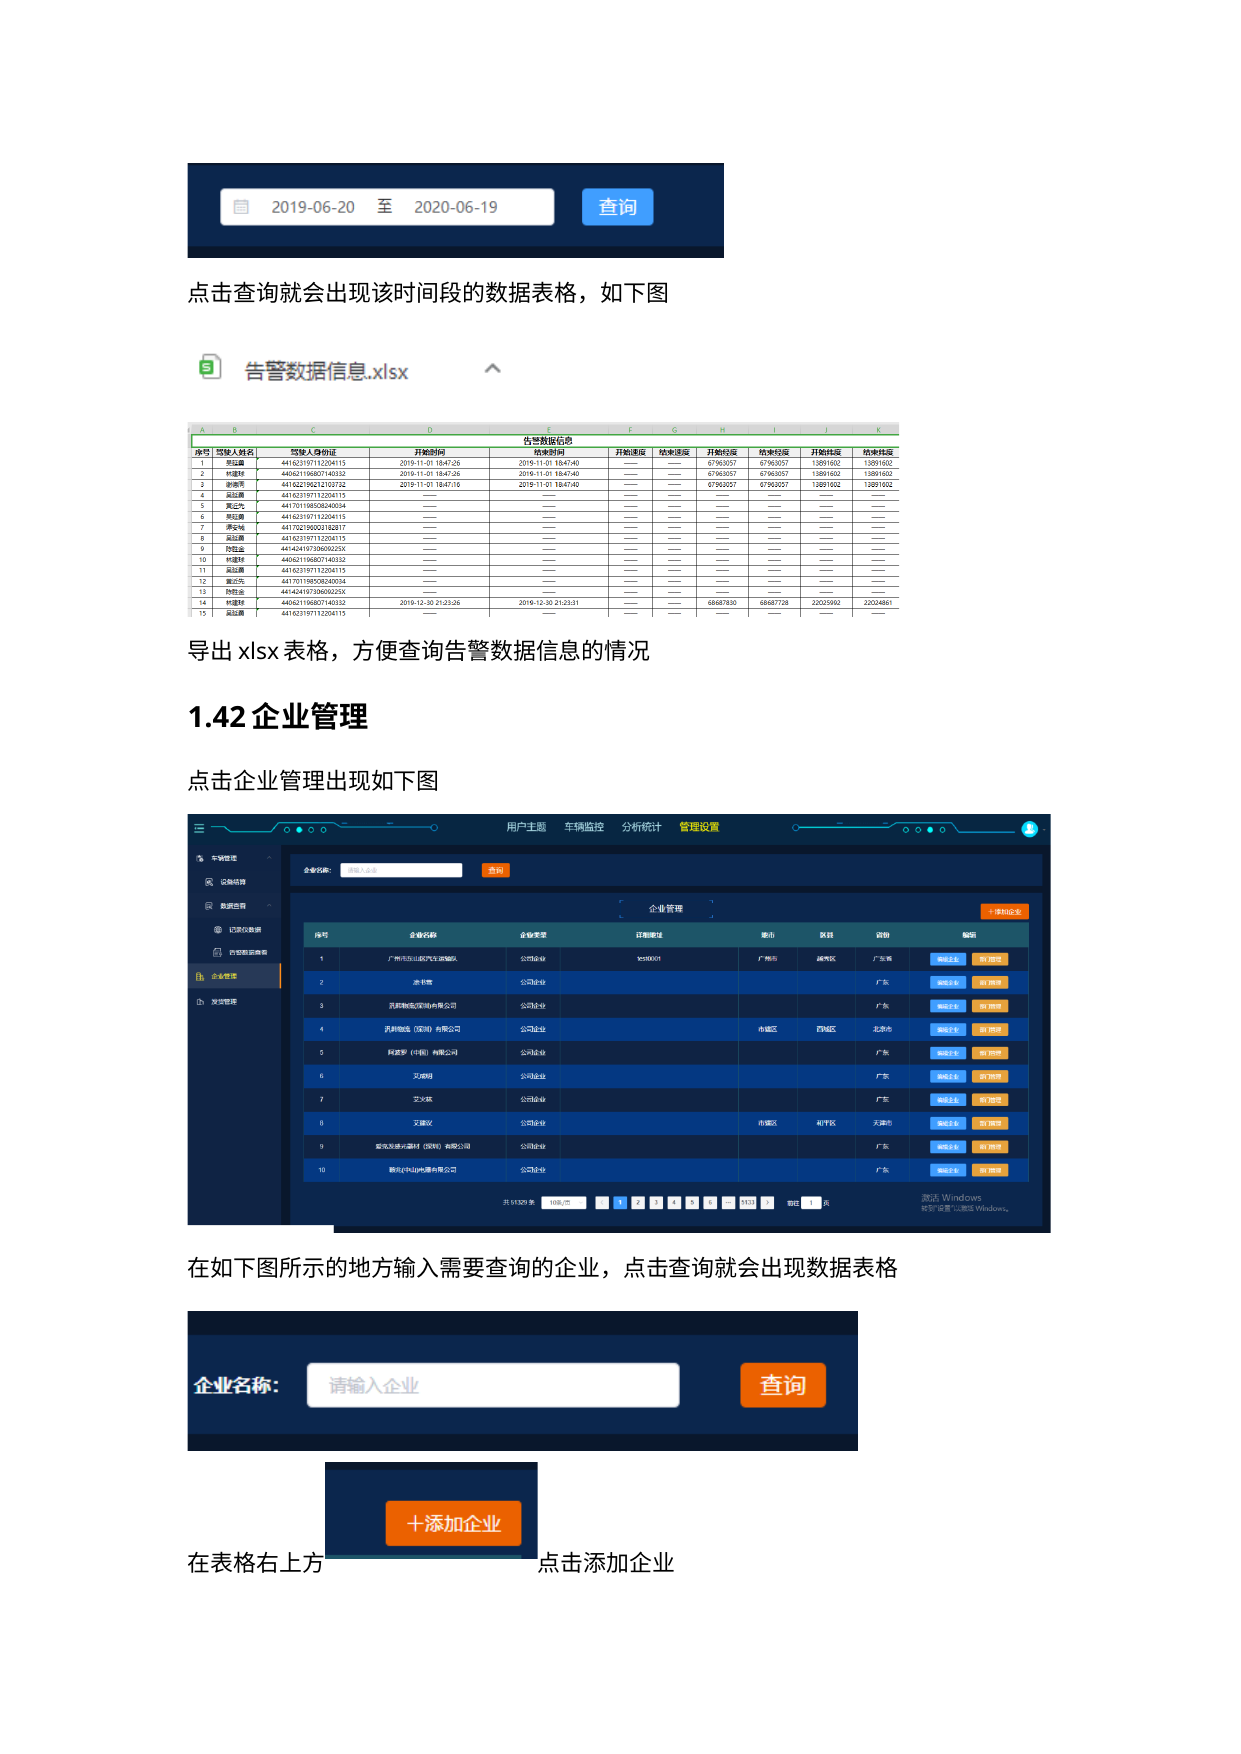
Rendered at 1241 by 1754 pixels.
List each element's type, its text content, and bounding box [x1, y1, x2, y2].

text 在表格右上方点击添加企业 [187, 1462, 1053, 1592]
text 导出xlsx表格，方便查询告警数据信息的情况 [187, 617, 1053, 682]
text 点击企业管理出现如下图 [187, 747, 1053, 812]
text 1.42企业管理 [187, 682, 1053, 747]
picture [187, 814, 1051, 1233]
picture [187, 340, 525, 406]
picture [187, 1311, 858, 1451]
text 在如下图所示的地方输入需要查询的企业，点击查询就会出现数据表格 [187, 1234, 1053, 1299]
picture [187, 422, 900, 617]
picture [325, 1462, 538, 1559]
text 点击查询就会出现该时间段的数据表格，如下图 [187, 259, 1053, 324]
picture [187, 163, 724, 258]
